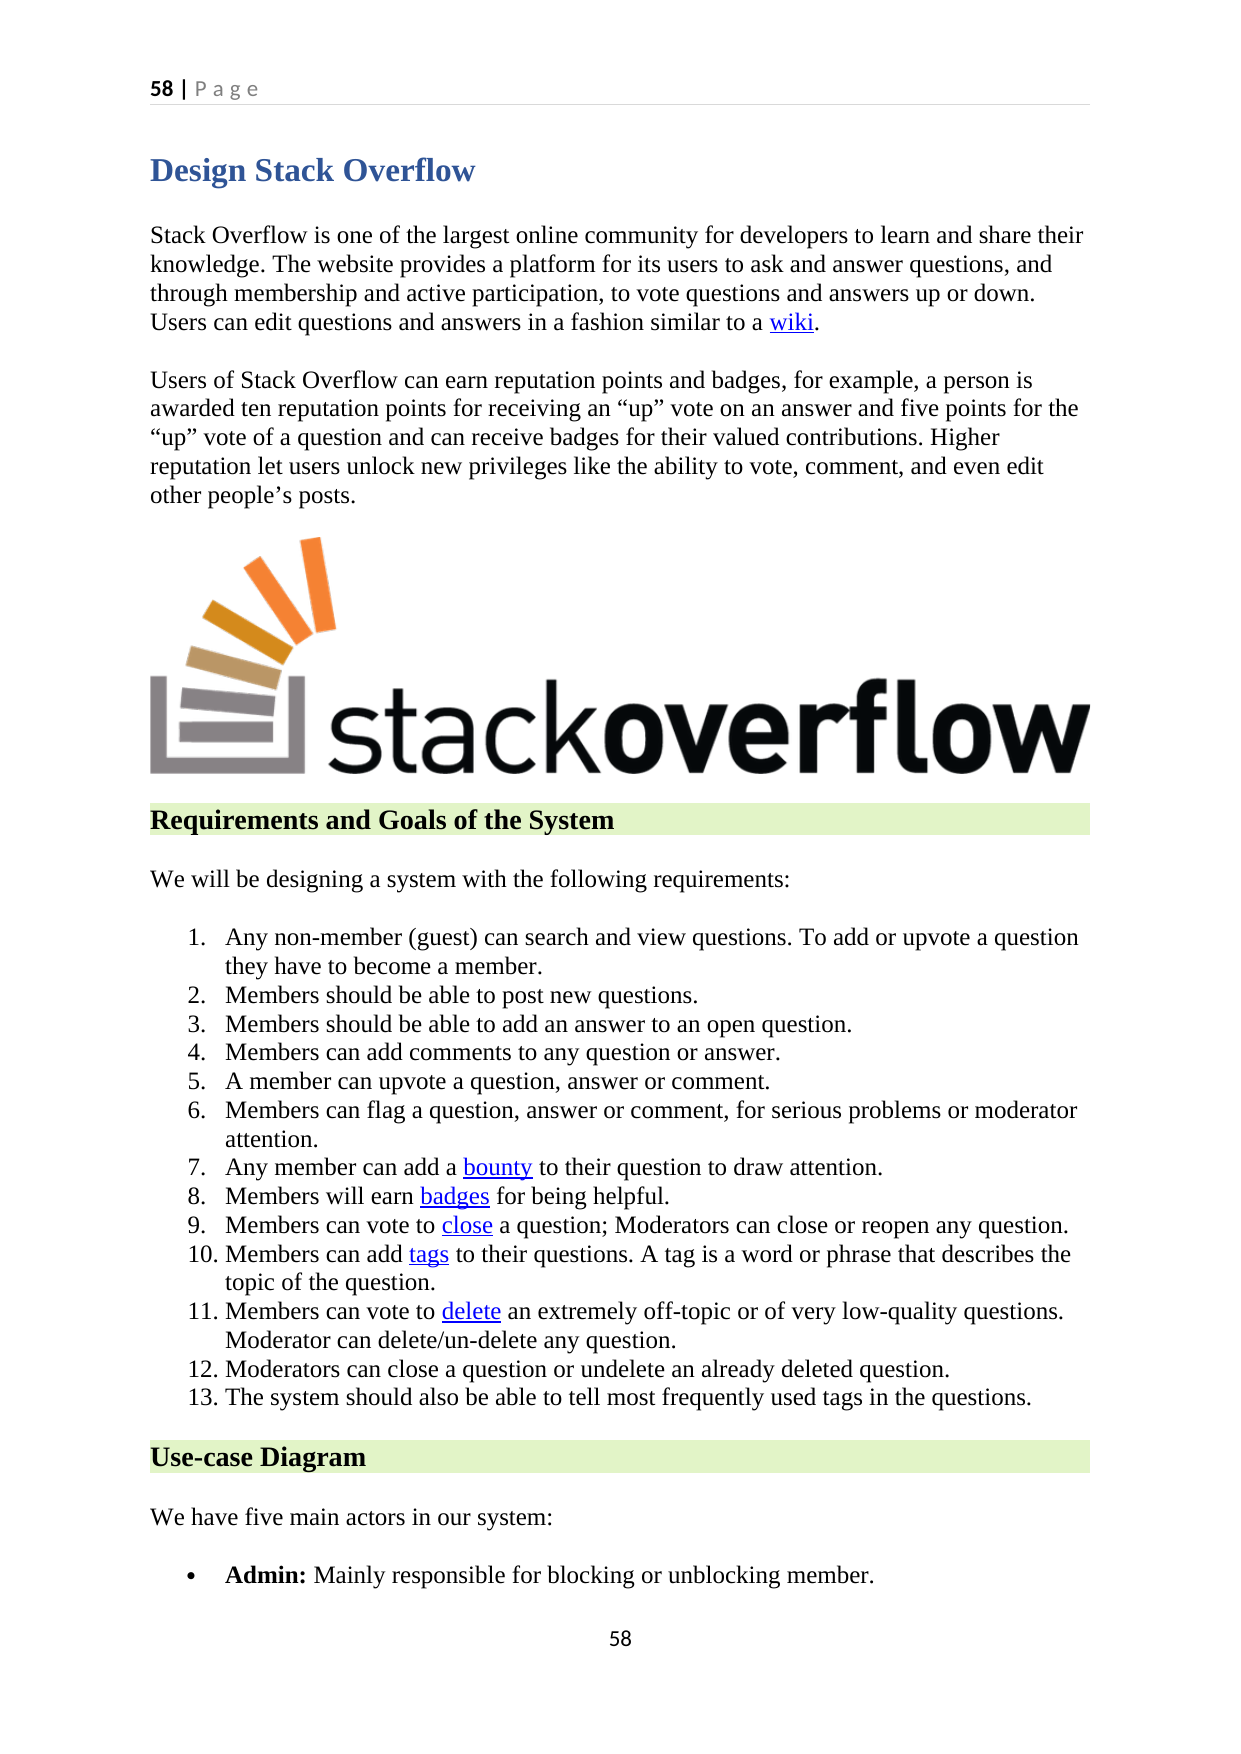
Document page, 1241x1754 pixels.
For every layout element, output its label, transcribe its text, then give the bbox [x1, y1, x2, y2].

text Use-case Diagram [150, 1440, 1090, 1473]
text Requirements and Goals of the System [150, 803, 1090, 835]
list Members should be able to post new questions. [187, 980, 1090, 1009]
list Members can vote to close a question; Moderators can close or reopen any question. [187, 1210, 1090, 1239]
list Members can flag a question, answer or comment, for serious problems or moderator attention. [187, 1095, 1090, 1152]
list Members can vote to delete an extremely off-topic or of very low-quality questions. Moderator can delete/un-delete any question. [187, 1296, 1090, 1354]
list Members can add tags to their questions. A tag is a word or phrase that describes the topic of the question. [187, 1239, 1090, 1296]
list Any non-member (guest) can search and view questions. To add or upvote a question they have to become a member. [187, 922, 1090, 980]
text Users of Stack Overflow can earn reputation points and badges, for example, a person is awarded ten reputation points for receiving an “up” vote on an answer and five points for the “up” vote of a question and can receive badges for their valued contributions. Higher reputation let users unlock new privileges like the ability to vote, comment, and even edit other people’s posts. [150, 365, 1090, 508]
list Admin: Mainly responsible for blocking or unblocking member. [187, 1560, 1090, 1588]
subtitle Design Stack Overflow [150, 150, 1090, 188]
text We have five main actors in our system: [150, 1502, 1090, 1531]
list The system should also be able to tell most frequently used tags in the questions. [187, 1382, 1090, 1411]
text We will be designing a system with the following requirements: [150, 864, 1090, 893]
list Members will earn badges for being helpful. [187, 1181, 1090, 1210]
picture [150, 537, 1091, 774]
list Any member can add a bounty to their question to draw attention. [187, 1152, 1090, 1181]
list Members can add comments to any question or answer. [187, 1037, 1090, 1066]
text Stack Overflow is one of the largest online community for developers to learn and share their knowledge. The website provides a platform for its users to ask and answer questions, and through membership and active participation, to vote questions and answers up or down. Users can edit questions and answers in a fashion similar to a wiki. [150, 221, 1090, 336]
list A member can upvote a question, answer or comment. [187, 1066, 1090, 1095]
list Members should be able to add an answer to an open question. [187, 1009, 1090, 1037]
list Moderators can close a question or undelete an already deleted question. [187, 1354, 1090, 1382]
